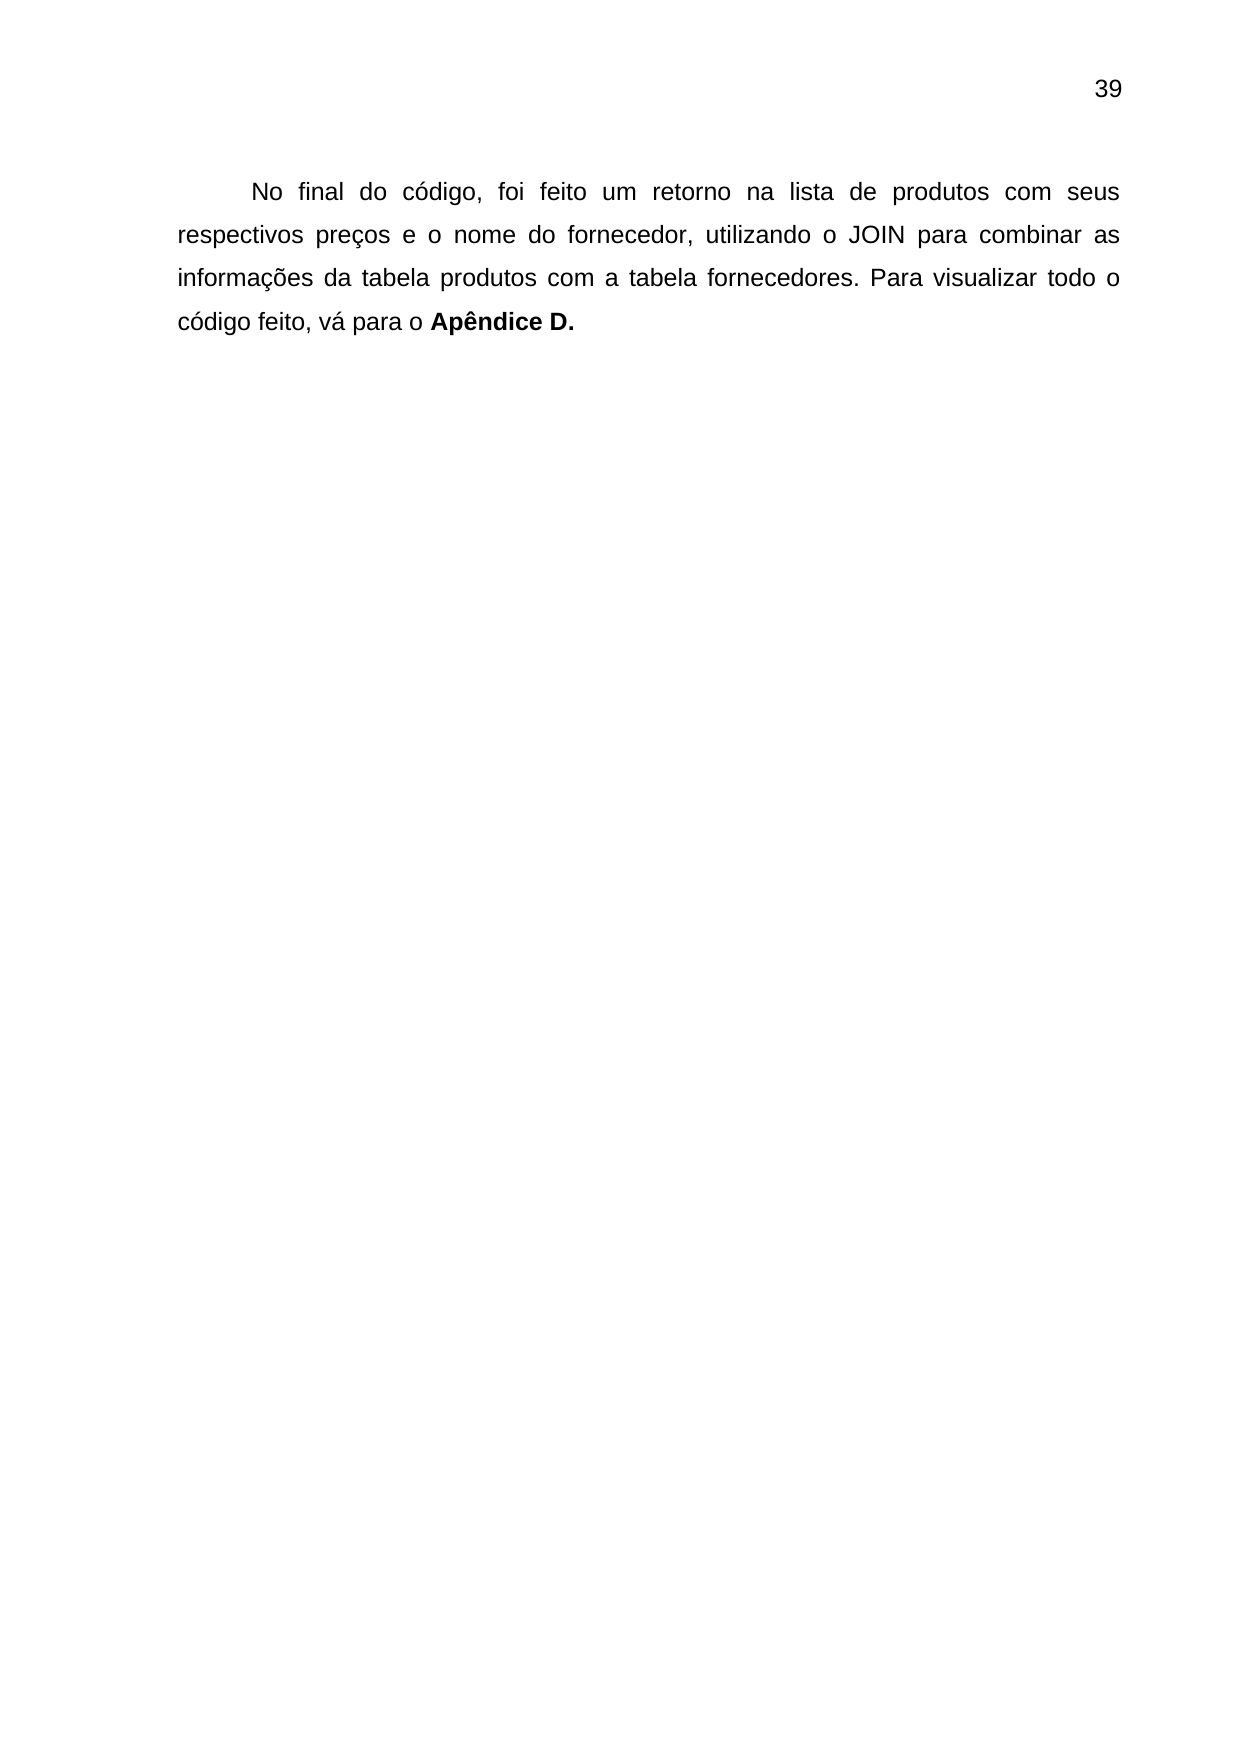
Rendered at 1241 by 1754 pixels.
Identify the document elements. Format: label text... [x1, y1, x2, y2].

text No final do código, foi feito um retorno na lista de produtos com seus respectivos preços e o nome do fornecedor, utilizando o JOIN para combinar as informações da tabela produtos com a tabela fornecedores. Para visualizar todo o código feito, vá para o Apêndice D. [177, 177, 1122, 335]
